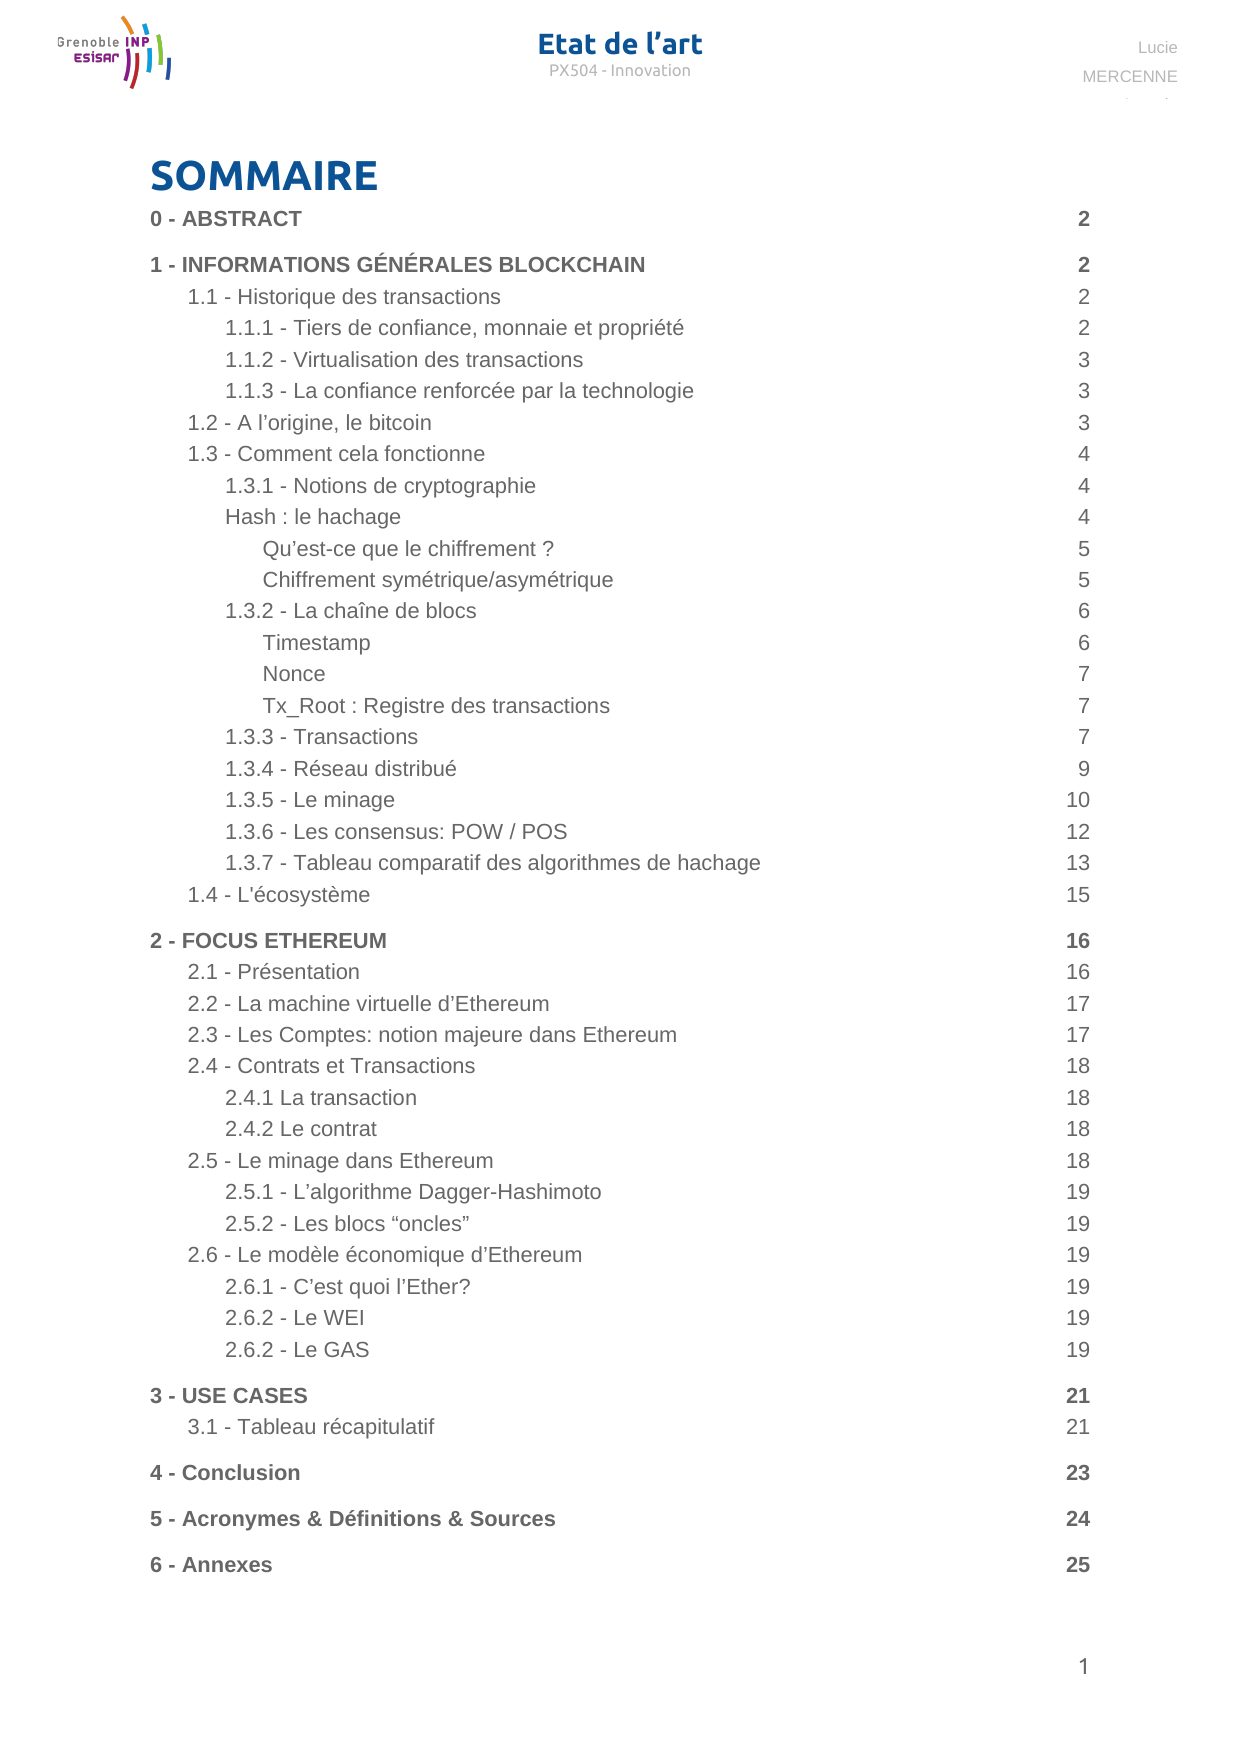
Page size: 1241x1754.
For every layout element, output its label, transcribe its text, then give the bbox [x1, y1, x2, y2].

picture [57, 15, 171, 89]
text SOMMAIRE [150, 150, 1090, 198]
